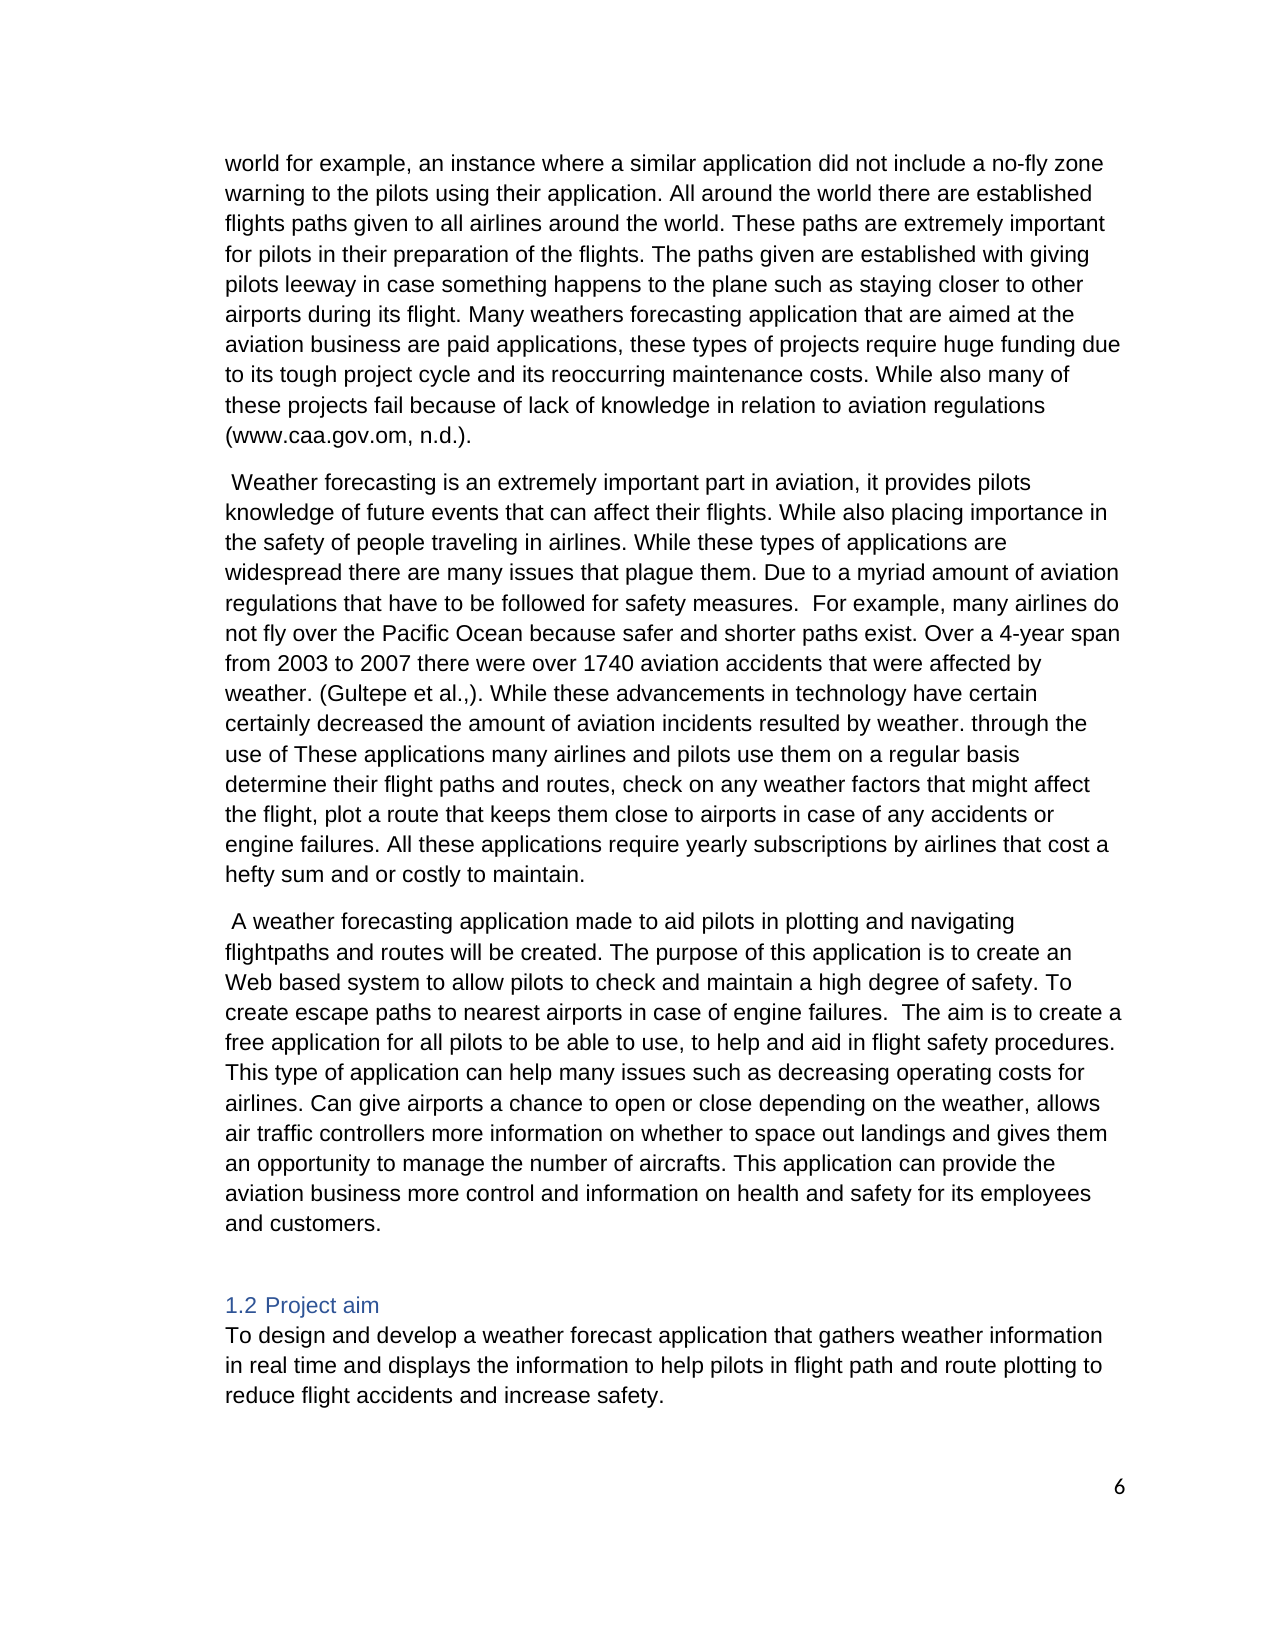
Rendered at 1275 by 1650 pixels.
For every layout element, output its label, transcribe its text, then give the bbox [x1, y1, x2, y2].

text To design and develop a weather forecast application that gathers weather information in real time and displays the information to help pilots in flight path and route plotting to reduce flight accidents and increase safety. [225, 1322, 1125, 1409]
text A weather forecasting application made to aid pilots in plotting and navigating flightpaths and routes will be created. The purpose of this application is to create an Web based system to allow pilots to check and maintain a high degree of safety. To create escape paths to nearest airports in case of engine failures. The aim is to create a free application for all pilots to be able to use, to help and aid in flight safety procedures. This type of application can help many issues such as decreasing operating costs for airlines. Can give airports a chance to open or close depending on the weather, allows air traffic controllers more information on whether to space out landings and gives them an opportunity to manage the number of aircrafts. This application can provide the aviation business more control and information on health and safety for its employees and customers. [225, 908, 1125, 1237]
text Weather forecasting is an extremely important part in aviation, it provides pilots knowledge of future events that can affect their flights. While also placing importance in the safety of people traveling in airlines. While these types of applications are widespread there are many issues that plague them. Due to a myriad amount of aviation regulations that have to be followed for safety measures. For example, many airlines do not fly over the Pacific Ocean because safer and shorter paths exist. Over a 4-year span from 2003 to 2007 there were over 1740 aviation accidents that were affected by weather. (Gultepe et al.,). While these advancements in technology have certain certainly decreased the amount of aviation incidents resulted by weather. through the use of These applications many airlines and pilots use them on a regular basis determine their flight paths and routes, check on any weather factors that might affect the flight, plot a route that keeps them close to airports in case of any accidents or engine failures. All these applications require yearly subscriptions by airlines that cost a hefty sum and or costly to maintain. [225, 469, 1125, 888]
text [225, 150, 1125, 448]
subtitle Project aim [225, 1292, 1125, 1318]
